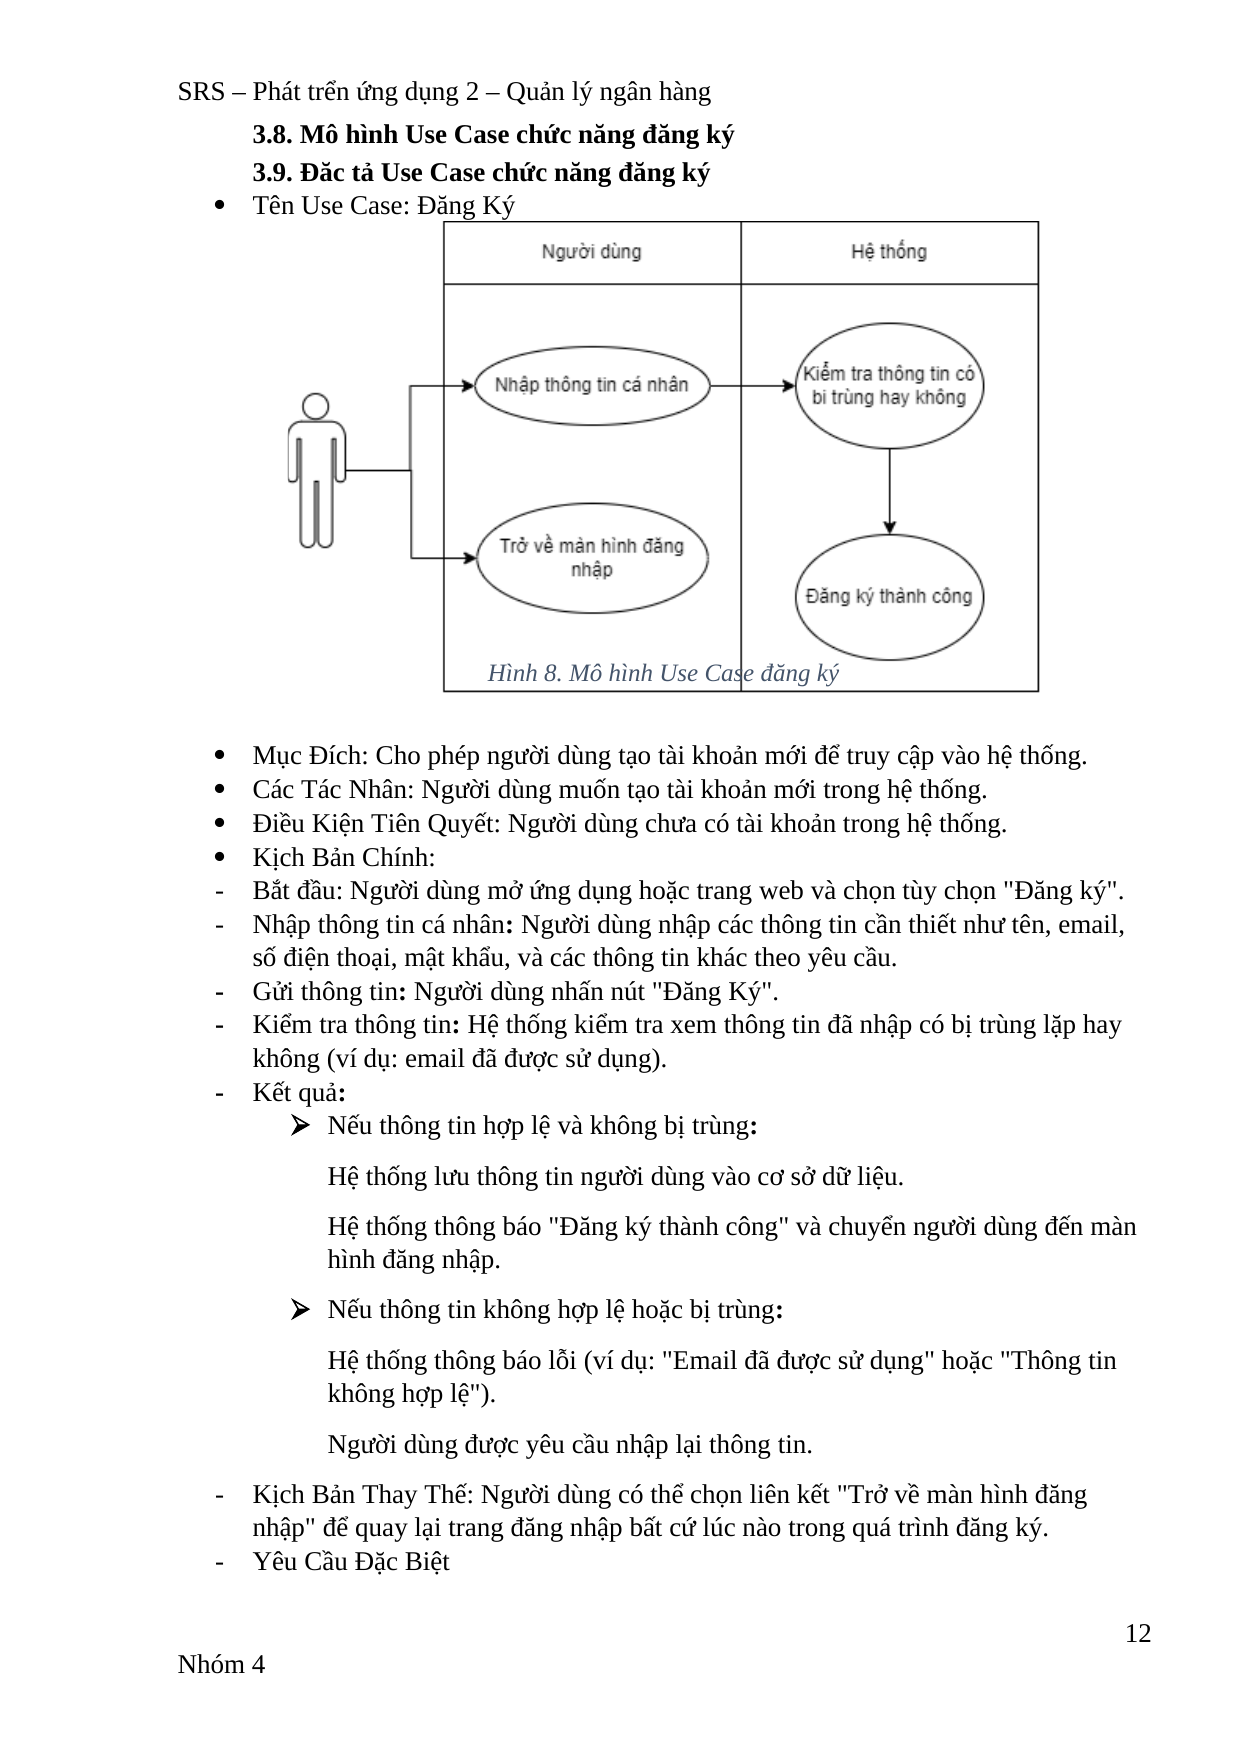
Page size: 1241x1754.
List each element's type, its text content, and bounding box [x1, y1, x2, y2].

text Hệ thống thông báo lỗi (ví dụ: "Email đã được sử dụng" hoặc "Thông tin không hợp lệ"). [327, 1344, 1152, 1409]
list Nhập thông tin cá nhân: Người dùng nhập các thông tin cần thiết như tên, email, số điện thoại, mật khẩu, và các thông tin khác theo yêu cầu. [215, 908, 1152, 973]
list Kiểm tra thông tin: Hệ thống kiểm tra xem thông tin đã nhập có bị trùng lặp hay không (ví dụ: email đã được sử dụng). [215, 1009, 1152, 1073]
list Kết quả: [215, 1076, 1152, 1107]
list Nếu thông tin không hợp lệ hoặc bị trùng: [290, 1294, 1152, 1325]
picture [287, 221, 1041, 694]
text Người dùng được yêu cầu nhập lại thông tin. [327, 1428, 1152, 1459]
list Các Tác Nhân: Người dùng muốn tạo tài khoản mới trong hệ thống. [215, 773, 1152, 804]
list Bắt đầu: Người dùng mở ứng dụng hoặc trang web và chọn tùy chọn "Đăng ký". [215, 874, 1152, 906]
list Tên Use Case: Đăng Ký [215, 189, 1152, 221]
list Nếu thông tin hợp lệ và không bị trùng: [290, 1109, 1152, 1141]
list Gửi thông tin: Người dùng nhấn nút "Đăng Ký". [215, 975, 1152, 1006]
list Kịch Bản Chính: [215, 841, 1152, 872]
text Hệ thống thông báo "Đăng ký thành công" và chuyển người dùng đến màn hình đăng nhập. [327, 1210, 1152, 1274]
list Điều Kiện Tiên Quyết: Người dùng chưa có tài khoản trong hệ thống. [215, 807, 1152, 838]
subtitle Đăc tả Use Case chức năng đăng ký [252, 156, 1152, 187]
list Yêu Cầu Đặc Biệt [215, 1545, 1152, 1576]
text Hệ thống lưu thông tin người dùng vào cơ sở dữ liệu. [327, 1160, 1152, 1191]
list Kịch Bản Thay Thế: Người dùng có thể chọn liên kết "Trở về màn hình đăng nhập" để quay lại trang đăng nhập bất cứ lúc nào trong quá trình đăng ký. [215, 1478, 1152, 1543]
subtitle Mô hình Use Case chức năng đăng ký [252, 118, 1152, 149]
